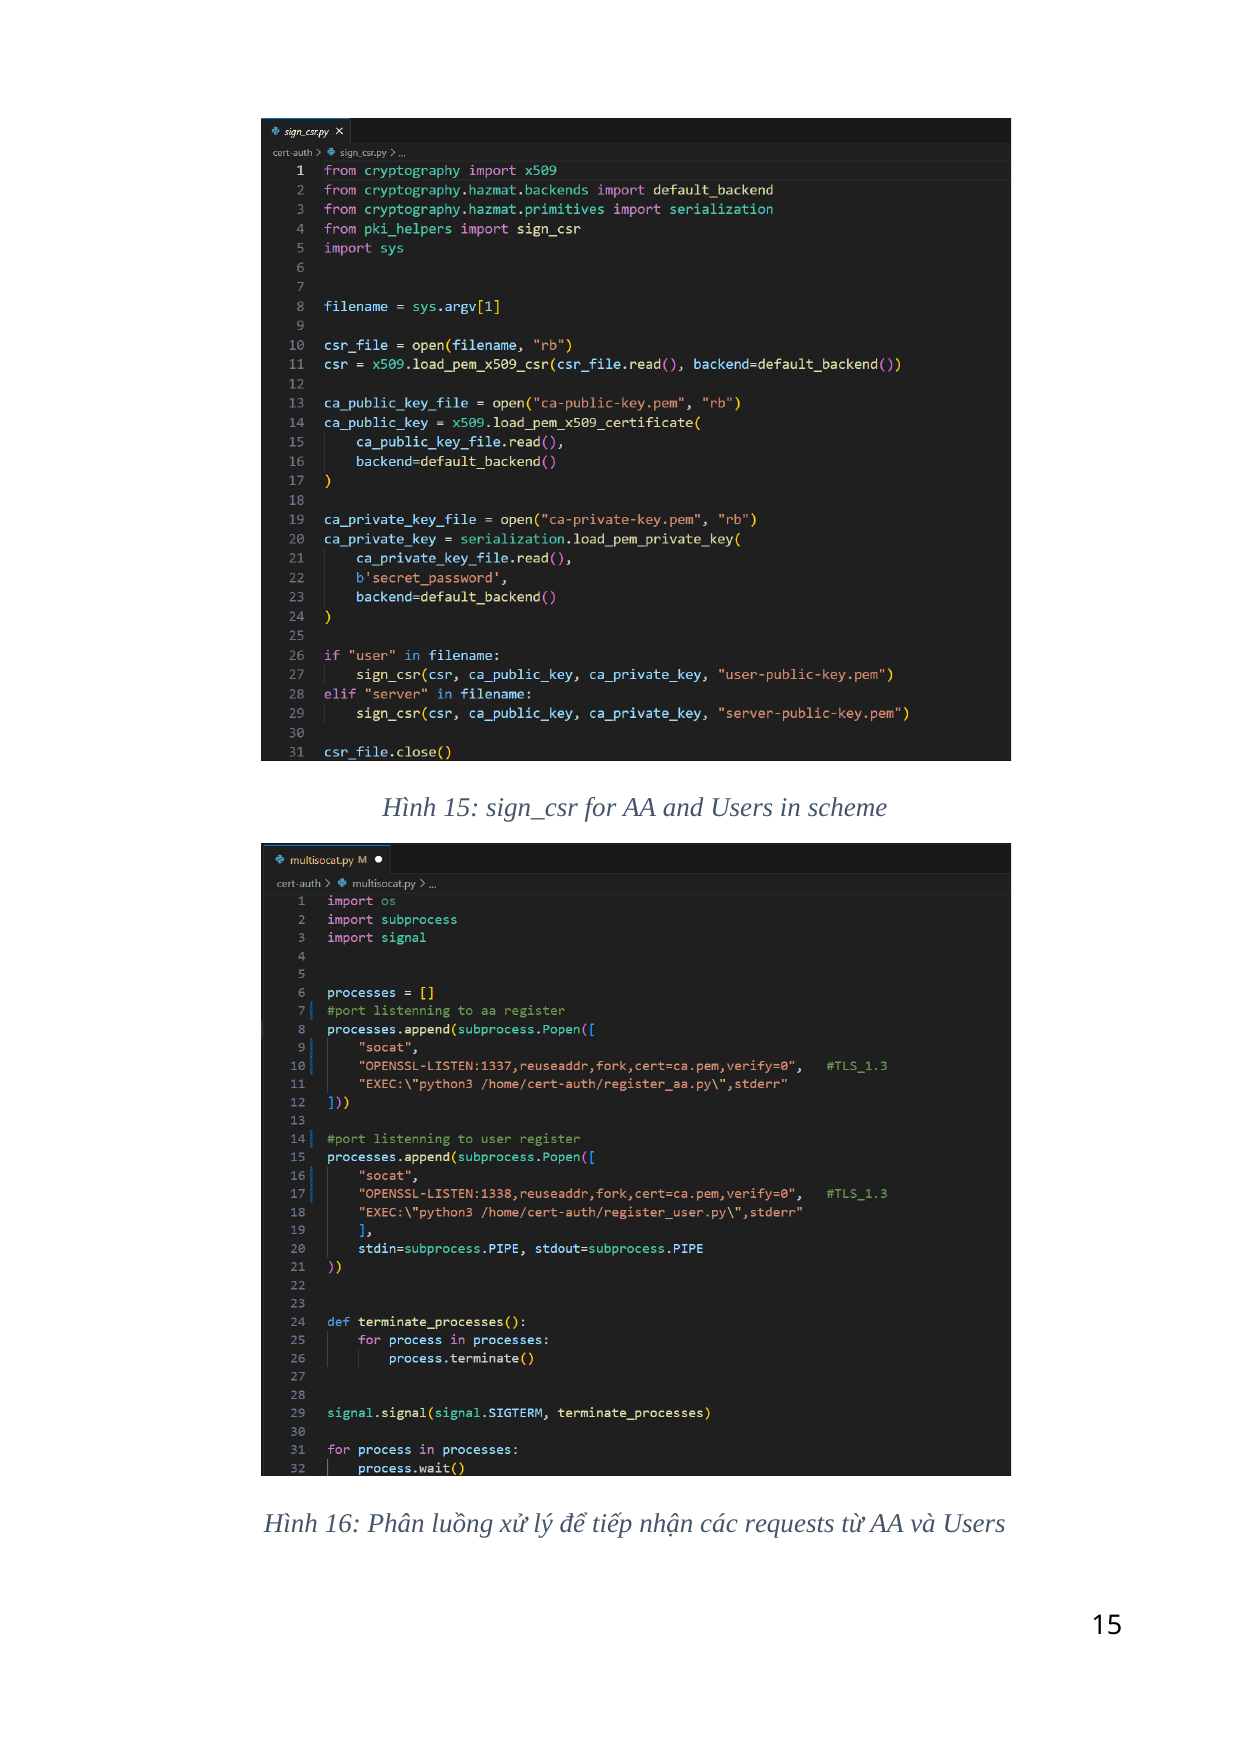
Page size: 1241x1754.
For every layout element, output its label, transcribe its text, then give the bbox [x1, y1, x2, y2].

text Hình 15: sign_csr for AA and Users in scheme [150, 791, 1122, 822]
text Hình 16: Phân luồng xử lý để tiếp nhận các requests từ AA và Users [150, 1507, 1122, 1538]
picture [261, 118, 1012, 761]
picture [261, 843, 1012, 1476]
